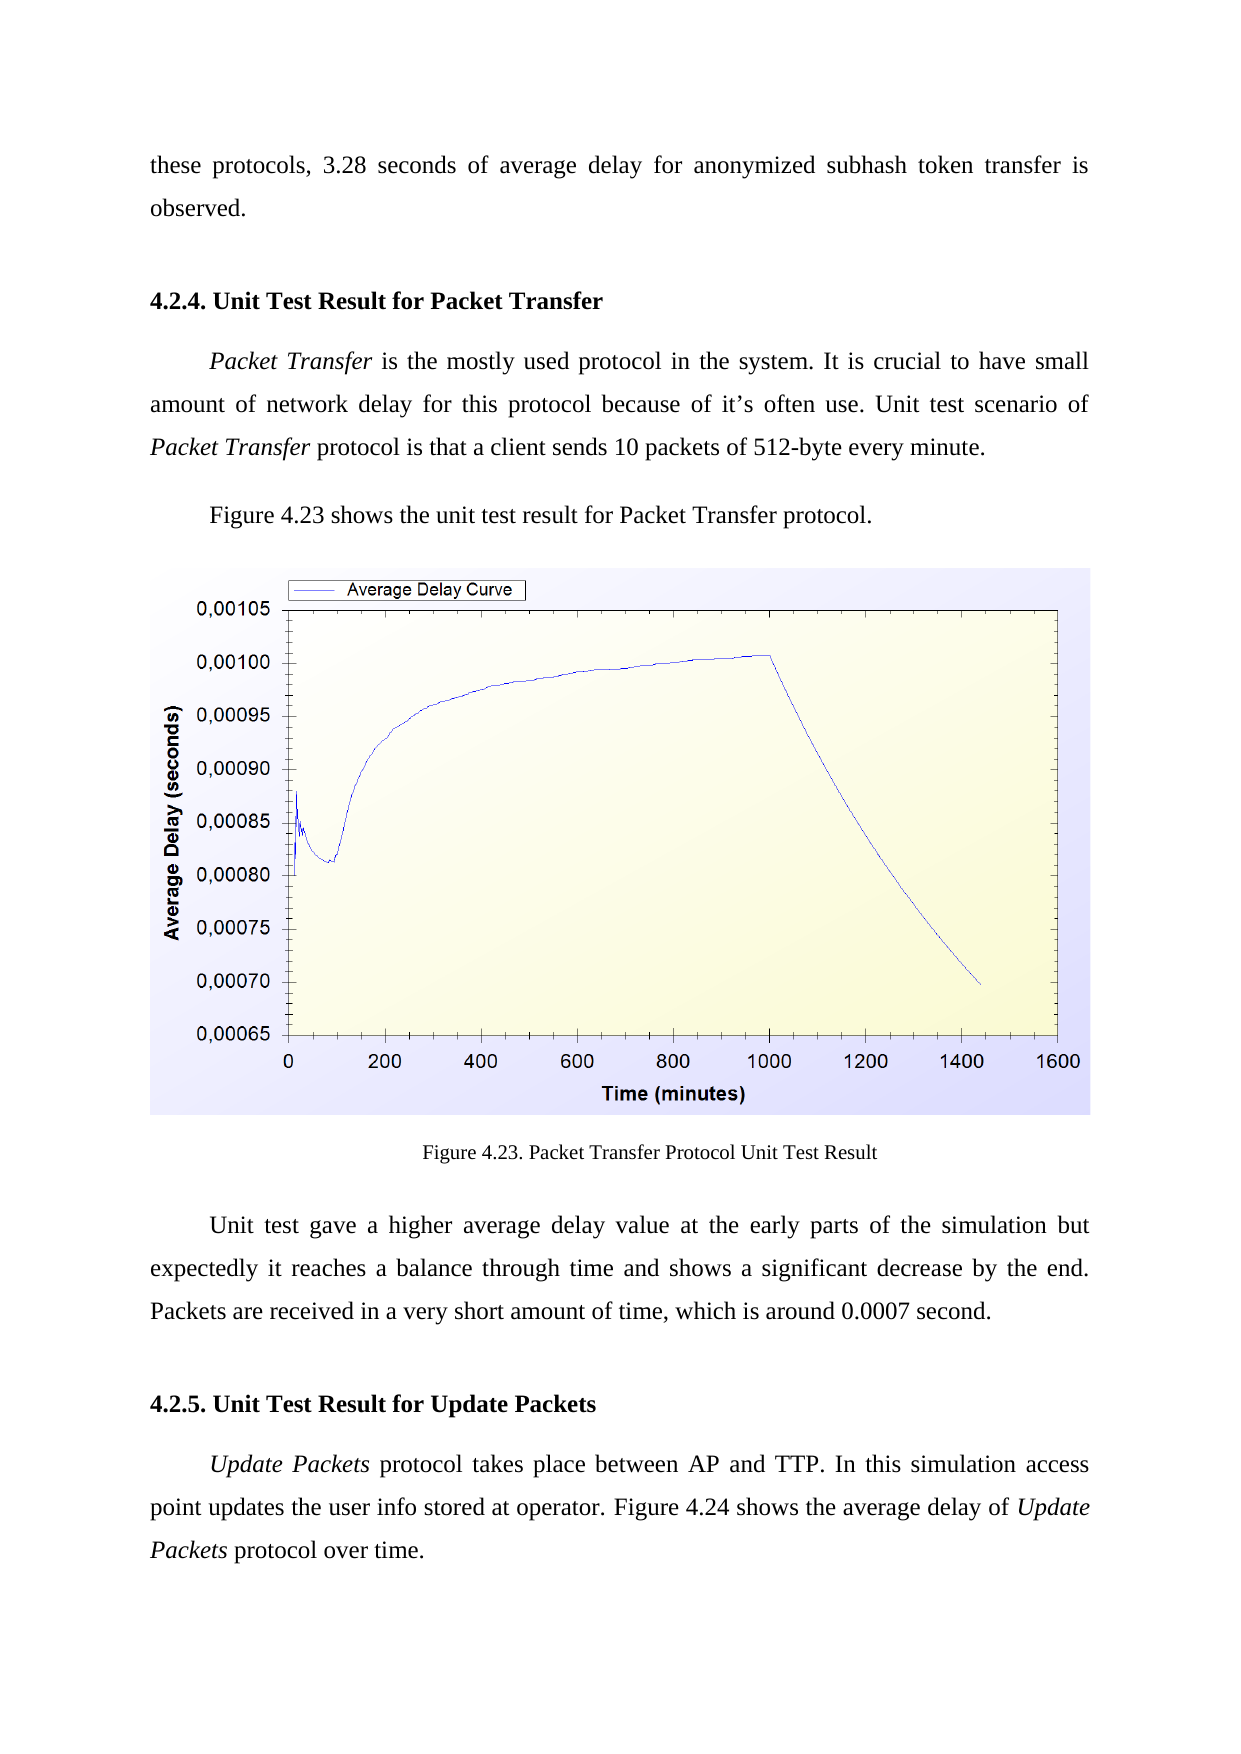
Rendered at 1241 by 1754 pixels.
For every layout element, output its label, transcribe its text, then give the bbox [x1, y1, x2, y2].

subtitle 4.2.5. Unit Test Result for Update Packets [212, 1389, 1090, 1418]
picture [150, 568, 1091, 1115]
text Unit test gave a higher average delay value at the early parts of the simulation but expectedly it reaches a balance through time and shows a significant decrease by the end. Packets are received in a very short amount of time, which is around 0.0007 second. [150, 1210, 1090, 1325]
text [150, 150, 1090, 222]
text Packet Transfer is the mostly used protocol in the system. It is crucial to have small amount of network delay for this protocol because of it’s often use. Unit test scenario of Packet Transfer protocol is that a client sends 10 packets of 512-byte every minute. [150, 346, 1090, 461]
subtitle 4.2.4. Unit Test Result for Packet Transfer [212, 286, 1090, 315]
